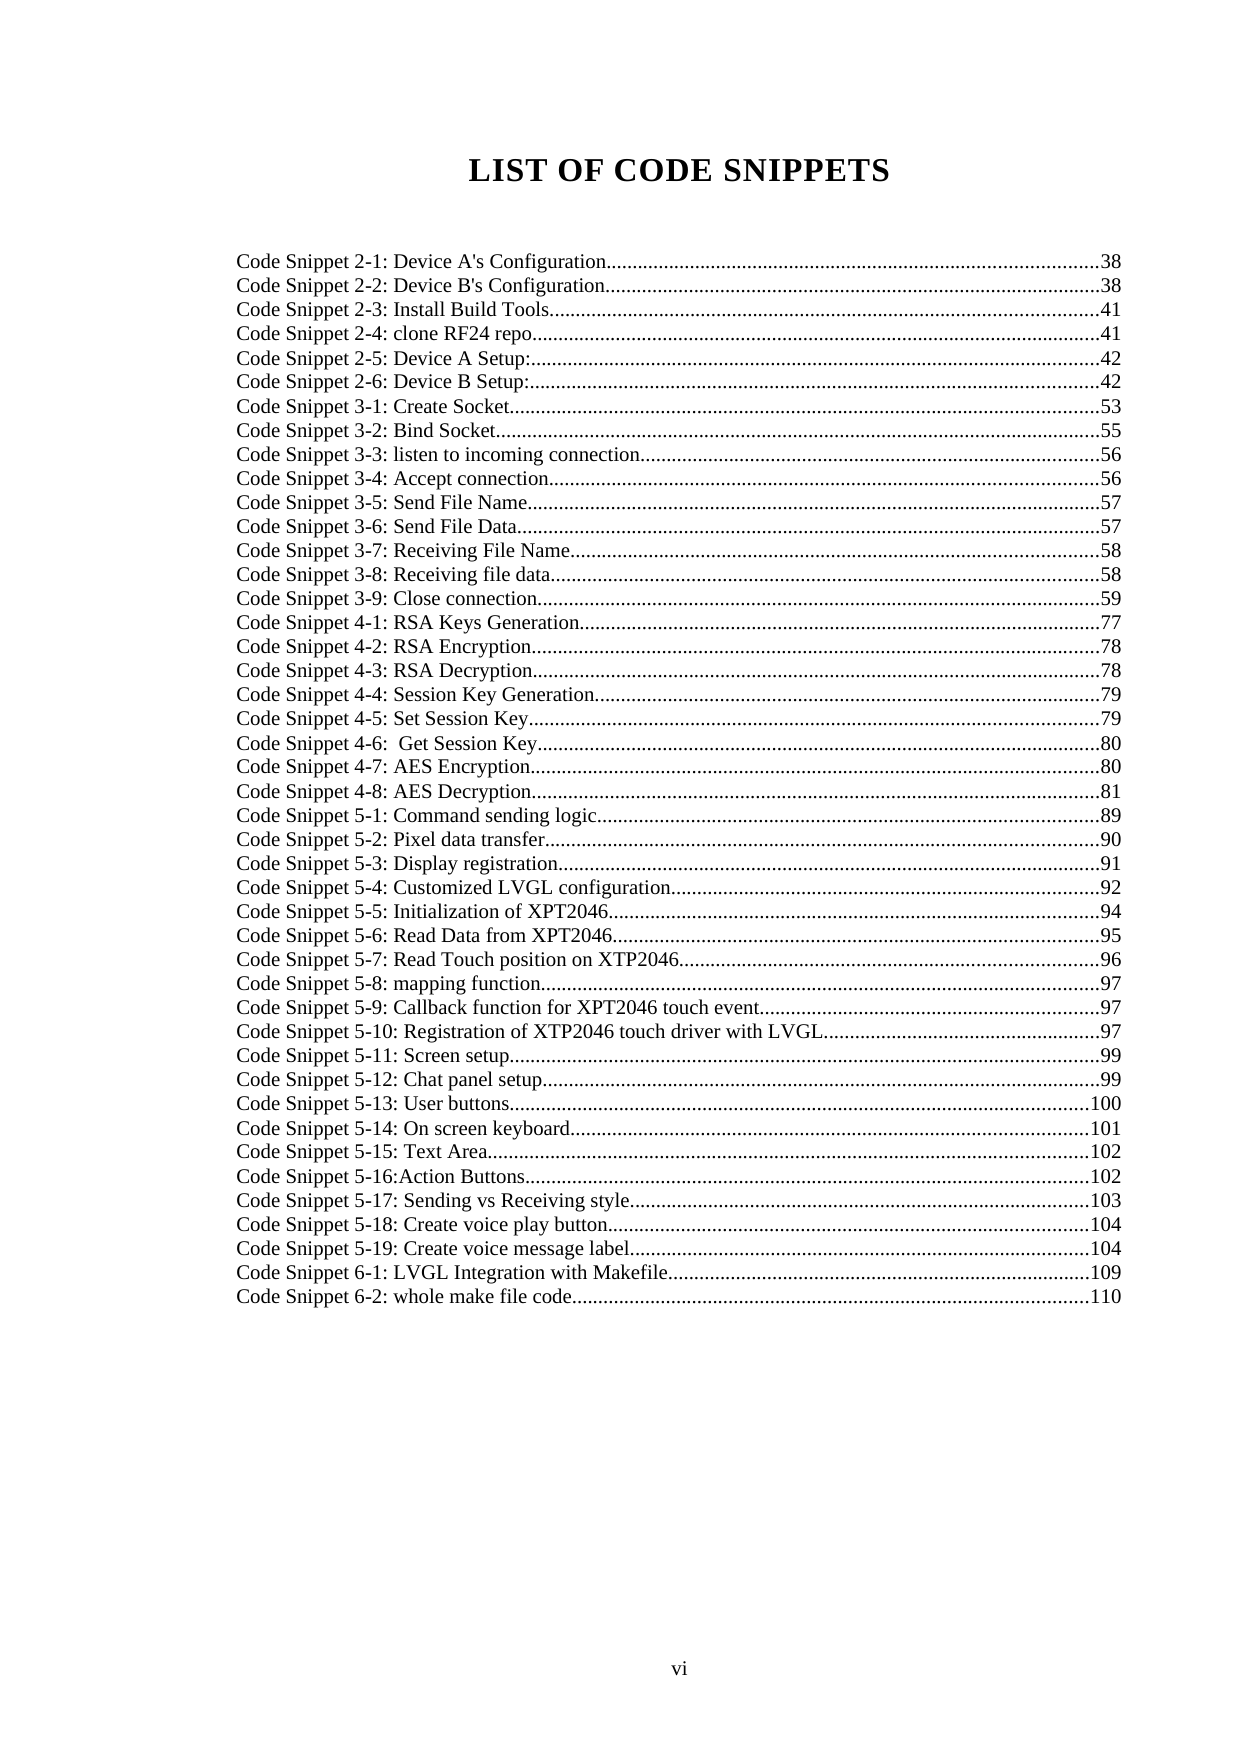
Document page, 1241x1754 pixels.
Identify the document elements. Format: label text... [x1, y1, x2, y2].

text Code Snippet ‎5-7: Read Touch position on XTP2046 96 [236, 947, 1122, 971]
text Code Snippet ‎5-15: Text Area. 102 [236, 1139, 1122, 1163]
text Code Snippet ‎5-16:Action Buttons. 102 [236, 1163, 1122, 1188]
text Code Snippet ‎2-2: Device B's Configuration 38 [236, 273, 1122, 297]
text Code Snippet ‎5-6: Read Data from XPT2046. 95 [236, 923, 1122, 947]
text Code Snippet ‎4-1: RSA Keys Generation. 77 [236, 610, 1122, 634]
text Code Snippet ‎2-3: Install Build Tools. 41 [236, 297, 1122, 321]
text Code Snippet ‎4-8: AES Decryption. 81 [236, 778, 1122, 803]
text Code Snippet ‎3-7: Receiving File Name. 58 [236, 538, 1122, 562]
text Code Snippet ‎6-1: LVGL Integration with Makefile 109 [236, 1260, 1122, 1284]
text Code Snippet ‎5-9: Callback function for XPT2046 touch event. 97 [236, 995, 1122, 1019]
text Code Snippet ‎3-8: Receiving file data. 58 [236, 562, 1122, 586]
text Code Snippet ‎5-2: Pixel data transfer 90 [236, 827, 1122, 851]
text Code Snippet ‎4-6: Get Session Key 80 [236, 730, 1122, 754]
text Code Snippet ‎5-10: Registration of XTP2046 touch driver with LVGL. 97 [236, 1019, 1122, 1043]
text Code Snippet ‎4-5: Set Session Key. 79 [236, 706, 1122, 730]
text Code Snippet ‎5-3: Display registration 91 [236, 851, 1122, 875]
text Code Snippet ‎5-4: Customized LVGL configuration 92 [236, 875, 1122, 899]
text Code Snippet ‎5-5: Initialization of XPT2046. 94 [236, 899, 1122, 923]
text Code Snippet ‎3-4: Accept connection. 56 [236, 466, 1122, 490]
text Code Snippet ‎3-3: listen to incoming connection. 56 [236, 442, 1122, 466]
text Code Snippet ‎5-8: mapping function. 97 [236, 971, 1122, 995]
text Code Snippet ‎3-1: Create Socket. 53 [236, 393, 1122, 418]
text Code Snippet ‎6-2: whole make file code 110 [236, 1284, 1122, 1308]
text Code Snippet ‎5-19: Create voice message label. 104 [236, 1236, 1122, 1260]
text Code Snippet ‎2-4: clone RF24 repo. 41 [236, 321, 1122, 345]
text Code Snippet ‎2-5: Device A Setup: 42 [236, 345, 1122, 369]
text Code Snippet ‎5-12: Chat panel setup. 99 [236, 1067, 1122, 1091]
text Code Snippet ‎2-1: Device A's Configuration 38 [236, 249, 1122, 273]
text Code Snippet ‎3-5: Send File Name. 57 [236, 490, 1122, 514]
text Code Snippet ‎3-9: Close connection. 59 [236, 586, 1122, 610]
text Code Snippet ‎4-2: RSA Encryption. 78 [236, 634, 1122, 658]
text Code Snippet ‎3-2: Bind Socket. 55 [236, 418, 1122, 442]
text Code Snippet ‎5-17: Sending vs Receiving style. 103 [236, 1188, 1122, 1212]
text Code Snippet ‎5-18: Create voice play button. 104 [236, 1212, 1122, 1236]
text Code Snippet ‎5-11: Screen setup. 99 [236, 1043, 1122, 1067]
text Code Snippet ‎4-4: Session Key Generation. 79 [236, 682, 1122, 706]
text List OF Code Snippets [236, 150, 1122, 188]
text Code Snippet ‎3-6: Send File Data. 57 [236, 514, 1122, 538]
text Code Snippet ‎5-1: Command sending logic 89 [236, 803, 1122, 827]
text Code Snippet ‎4-3: RSA Decryption. 78 [236, 658, 1122, 682]
text Code Snippet ‎5-14: On screen keyboard. 101 [236, 1115, 1122, 1139]
text Code Snippet ‎2-6: Device B Setup: 42 [236, 369, 1122, 393]
text Code Snippet ‎5-13: User buttons. 100 [236, 1091, 1122, 1115]
text Code Snippet ‎4-7: AES Encryption. 80 [236, 754, 1122, 778]
